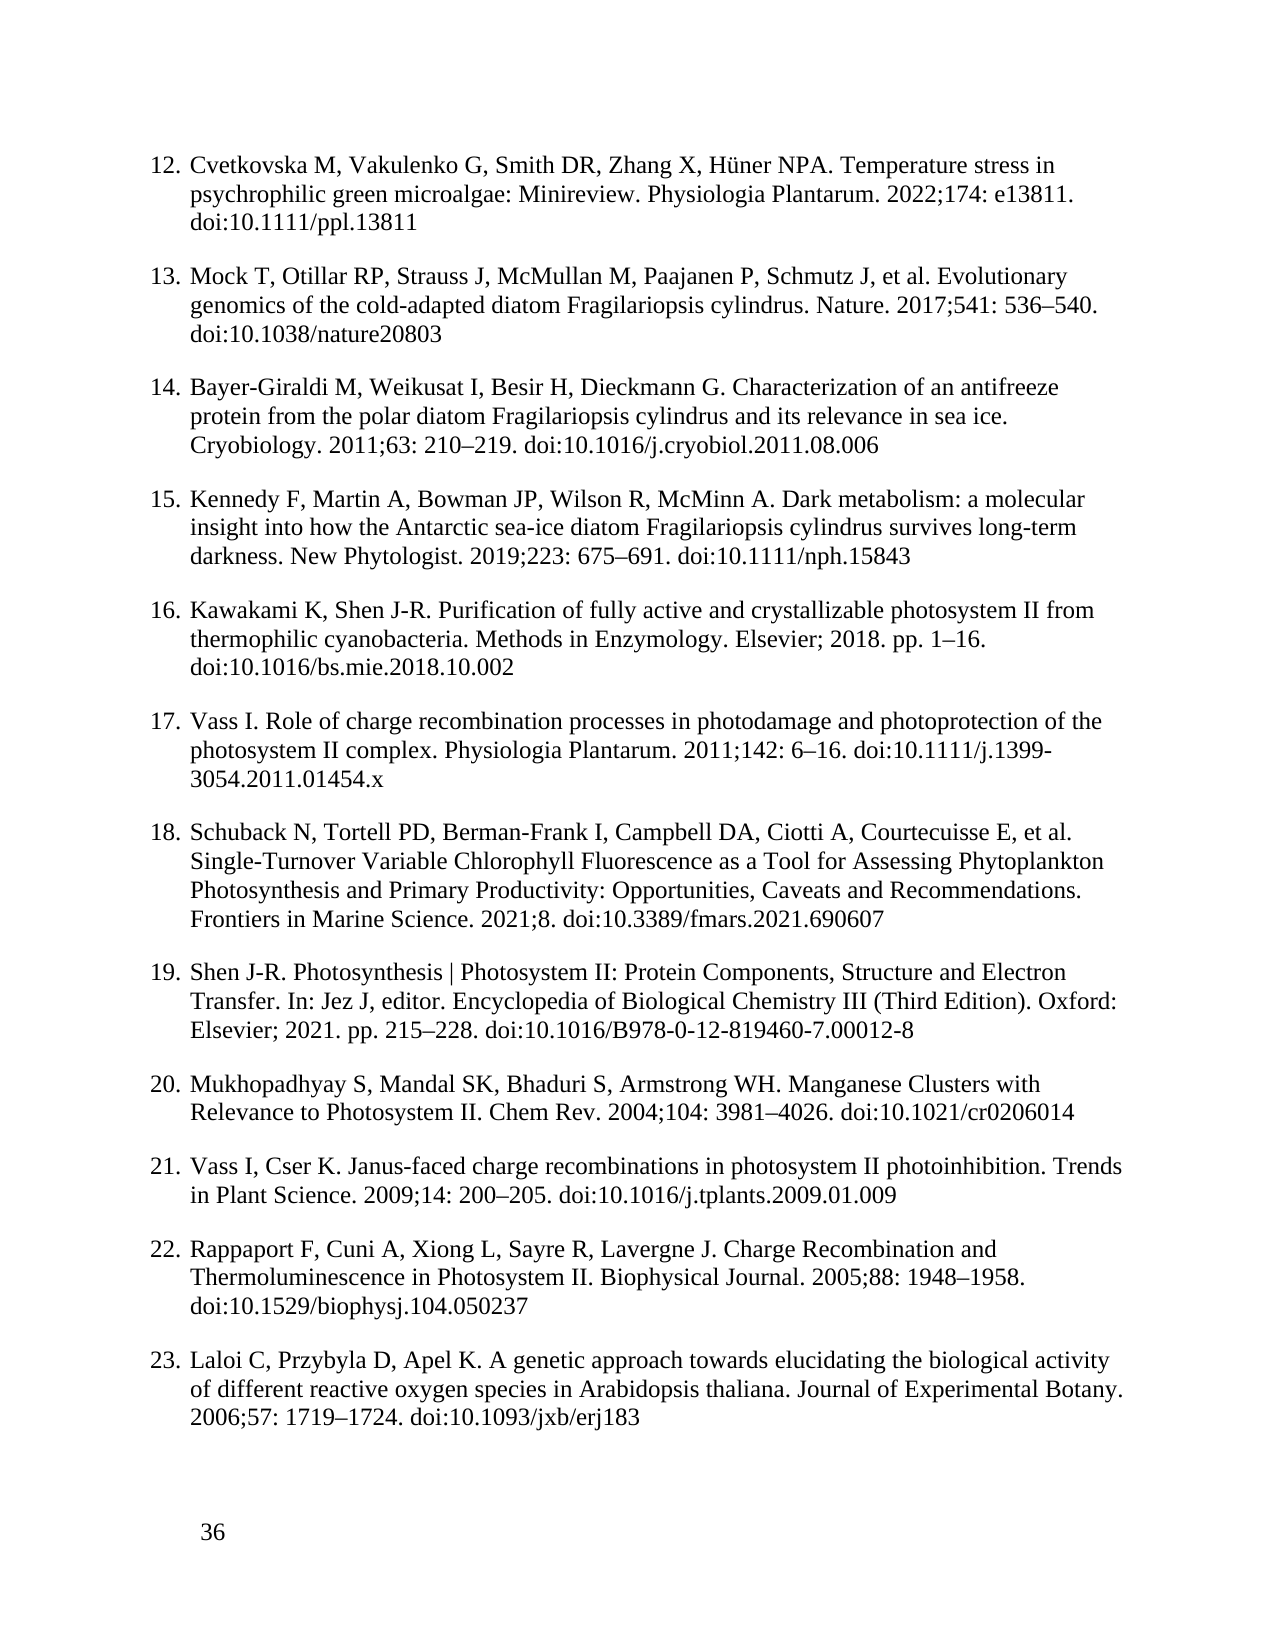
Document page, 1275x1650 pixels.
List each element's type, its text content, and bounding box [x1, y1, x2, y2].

text 15. Kennedy F, Martin A, Bowman JP, Wilson R, McMinn A. Dark metabolism: a molecular insight into how the Antarctic sea-ice diatom Fragilariopsis cylindrus survives long-term darkness. New Phytologist. 2019;223: 675–691. doi:10.1111/nph.15843 [150, 484, 1125, 570]
text 18. Schuback N, Tortell PD, Berman-Frank I, Campbell DA, Ciotti A, Courtecuisse E, et al. Single-Turnover Variable Chlorophyll Fluorescence as a Tool for Assessing Phytoplankton Photosynthesis and Primary Productivity: Opportunities, Caveats and Recommendations. Frontiers in Marine Science. 2021;8. doi:10.3389/fmars.2021.690607 [150, 817, 1125, 932]
text 19. Shen J-R. Photosynthesis | Photosystem II: Protein Components, Structure and Electron Transfer. In: Jez J, editor. Encyclopedia of Biological Chemistry III (Third Edition). Oxford: Elsevier; 2021. pp. 215–228. doi:10.1016/B978-0-12-819460-7.00012-8 [150, 957, 1125, 1044]
text 20. Mukhopadhyay S, Mandal SK, Bhaduri S, Armstrong WH. Manganese Clusters with Relevance to Photosystem II. Chem Rev. 2004;104: 3981–4026. doi:10.1021/cr0206014 [150, 1069, 1125, 1126]
text 21. Vass I, Cser K. Janus-faced charge recombinations in photosystem II photoinhibition. Trends in Plant Science. 2009;14: 200–205. doi:10.1016/j.tplants.2009.01.009 [150, 1151, 1125, 1209]
text 14. Bayer-Giraldi M, Weikusat I, Besir H, Dieckmann G. Characterization of an antifreeze protein from the polar diatom Fragilariopsis cylindrus and its relevance in sea ice. Cryobiology. 2011;63: 210–219. doi:10.1016/j.cryobiol.2011.08.006 [150, 372, 1125, 459]
text 13. Mock T, Otillar RP, Strauss J, McMullan M, Paajanen P, Schmutz J, et al. Evolutionary genomics of the cold-adapted diatom Fragilariopsis cylindrus. Nature. 2017;541: 536–540. doi:10.1038/nature20803 [150, 261, 1125, 347]
text 22. Rappaport F, Cuni A, Xiong L, Sayre R, Lavergne J. Charge Recombination and Thermoluminescence in Photosystem II. Biophysical Journal. 2005;88: 1948–1958. doi:10.1529/biophysj.104.050237 [150, 1234, 1125, 1320]
text 16. Kawakami K, Shen J-R. Purification of fully active and crystallizable photosystem II from thermophilic cyanobacteria. Methods in Enzymology. Elsevier; 2018. pp. 1–16. doi:10.1016/bs.mie.2018.10.002 [150, 595, 1125, 681]
text 17. Vass I. Role of charge recombination processes in photodamage and photoprotection of the photosystem II complex. Physiologia Plantarum. 2011;142: 6–16. doi:10.1111/j.1399-3054.2011.01454.x [150, 706, 1125, 792]
text 12. Cvetkovska M, Vakulenko G, Smith DR, Zhang X, Hüner NPA. Temperature stress in psychrophilic green microalgae: Minireview. Physiologia Plantarum. 2022;174: e13811. doi:10.1111/ppl.13811 [150, 150, 1125, 236]
text 23. Laloi C, Przybyla D, Apel K. A genetic approach towards elucidating the biological activity of different reactive oxygen species in Arabidopsis thaliana. Journal of Experimental Botany. 2006;57: 1719–1724. doi:10.1093/jxb/erj183 [150, 1345, 1125, 1431]
